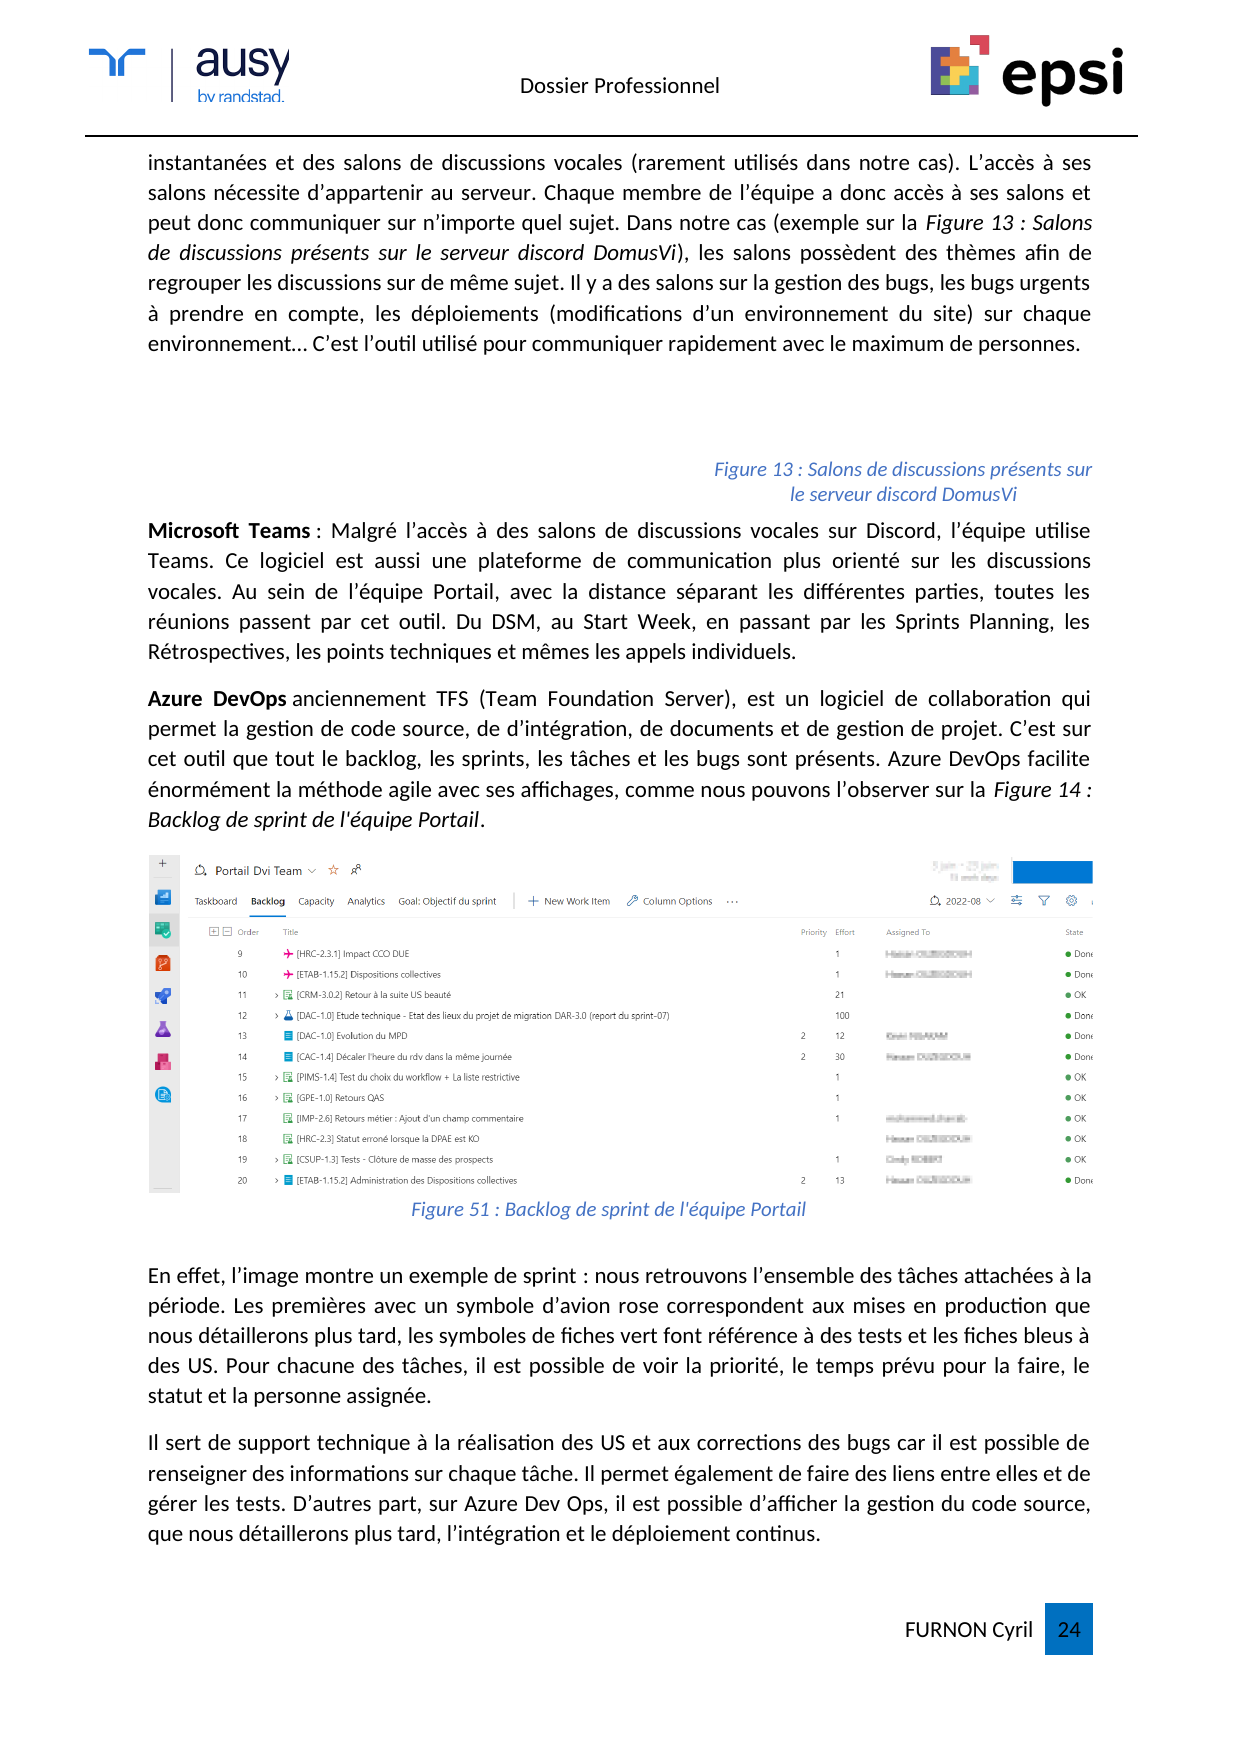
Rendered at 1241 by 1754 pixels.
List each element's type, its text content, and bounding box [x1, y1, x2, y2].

picture [88, 48, 289, 102]
text Microsoft Teams : Malgré l’accès à des salons de discussions vocales sur Discord, l’équipe utilise Teams. Ce logiciel est aussi une plateforme de communication plus orienté sur les discussions vocales. Au sein de l’équipe Portail, avec la distance séparant les différentes parties, toutes les réunions passent par cet outil. Du DSM, au Start Week, en passant par les Sprints Planning, les Rétrospectives, les points techniques et mêmes les appels individuels. [148, 516, 1093, 665]
text En effet, l’image montre un exemple de sprint : nous retrouvons l’ensemble des tâches attachées à la période. Les premières avec un symbole d’avion rose correspondent aux mises en production que nous détaillerons plus tard, les symboles de fiches vert font référence à des tests et les fiches bleus à des US. Pour chacune des tâches, il est possible de voir la priorité, le temps prévu pour la faire, le statut et la personne assignée. [148, 1261, 1093, 1410]
text Il sert de support technique à la réalisation des US et aux corrections des bugs car il est possible de renseigner des informations sur chaque tâche. Il permet également de faire des liens entre elles et de gérer les tests. D’autres part, sur Azure Dev Ops, il est possible d’afficher la gestion du code source, que nous détaillerons plus tard, l’intégration et le déploiement continus. [148, 1428, 1093, 1547]
text Azure DevOps anciennement TFS (Team Foundation Server), est un logiciel de collaboration qui permet la gestion de code source, de d’intégration, de documents et de gestion de projet. C’est sur cet outil que tout le backlog, les sprints, les tâches et les bugs sont présents. Azure DevOps facilite énormément la méthode agile avec ses affichages, comme nous pouvons l’observer sur la Figure 14 : Backlog de sprint de l'équipe Portail. [148, 684, 1093, 833]
picture [149, 855, 1093, 1193]
